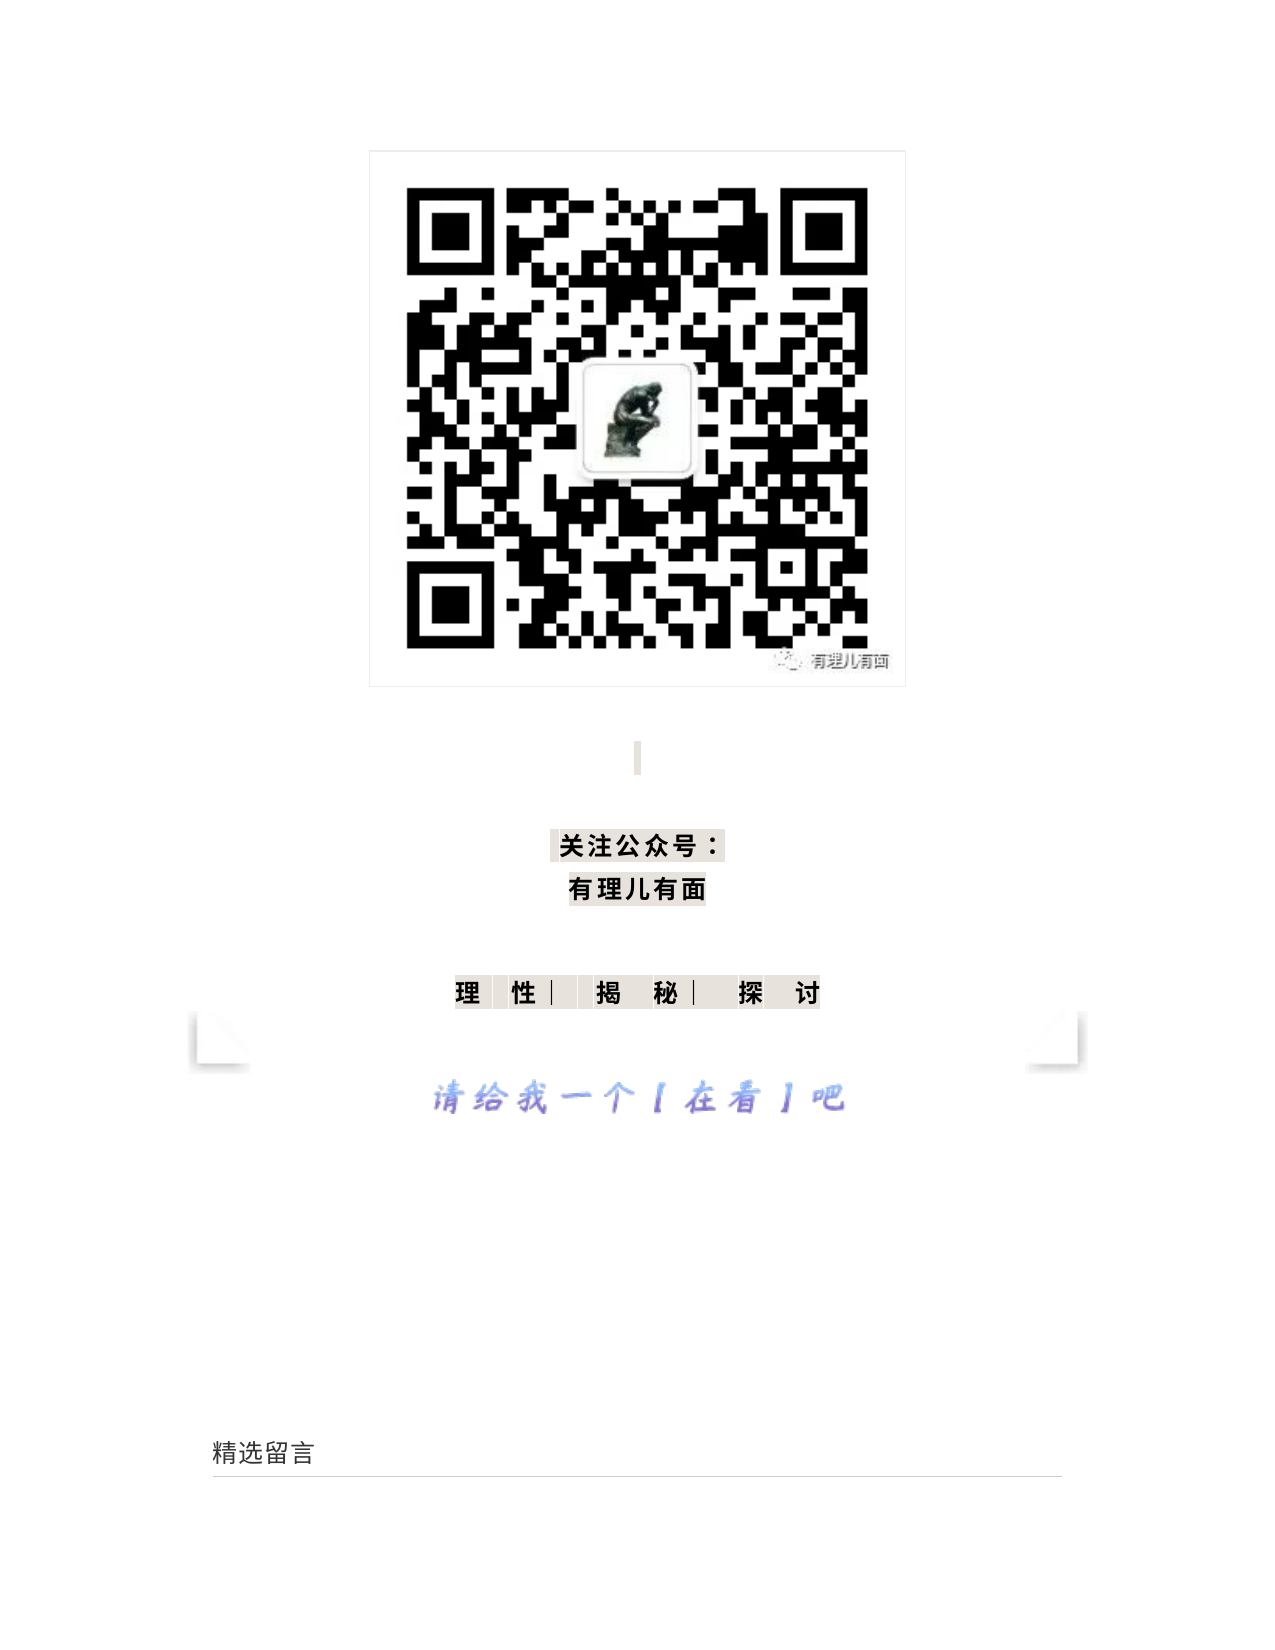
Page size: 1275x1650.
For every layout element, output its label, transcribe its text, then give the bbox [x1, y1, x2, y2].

subtitle 精选留言 [212, 1430, 1062, 1477]
text 理 性｜ 揭 秘｜ 探 讨 [258, 966, 1017, 1009]
text 有理儿有面 [270, 862, 1005, 906]
picture [428, 1078, 1032, 1389]
picture [1025, 1011, 1088, 1074]
picture [187, 1011, 251, 1074]
text 关注公众号： [270, 819, 1005, 862]
picture [370, 152, 905, 686]
